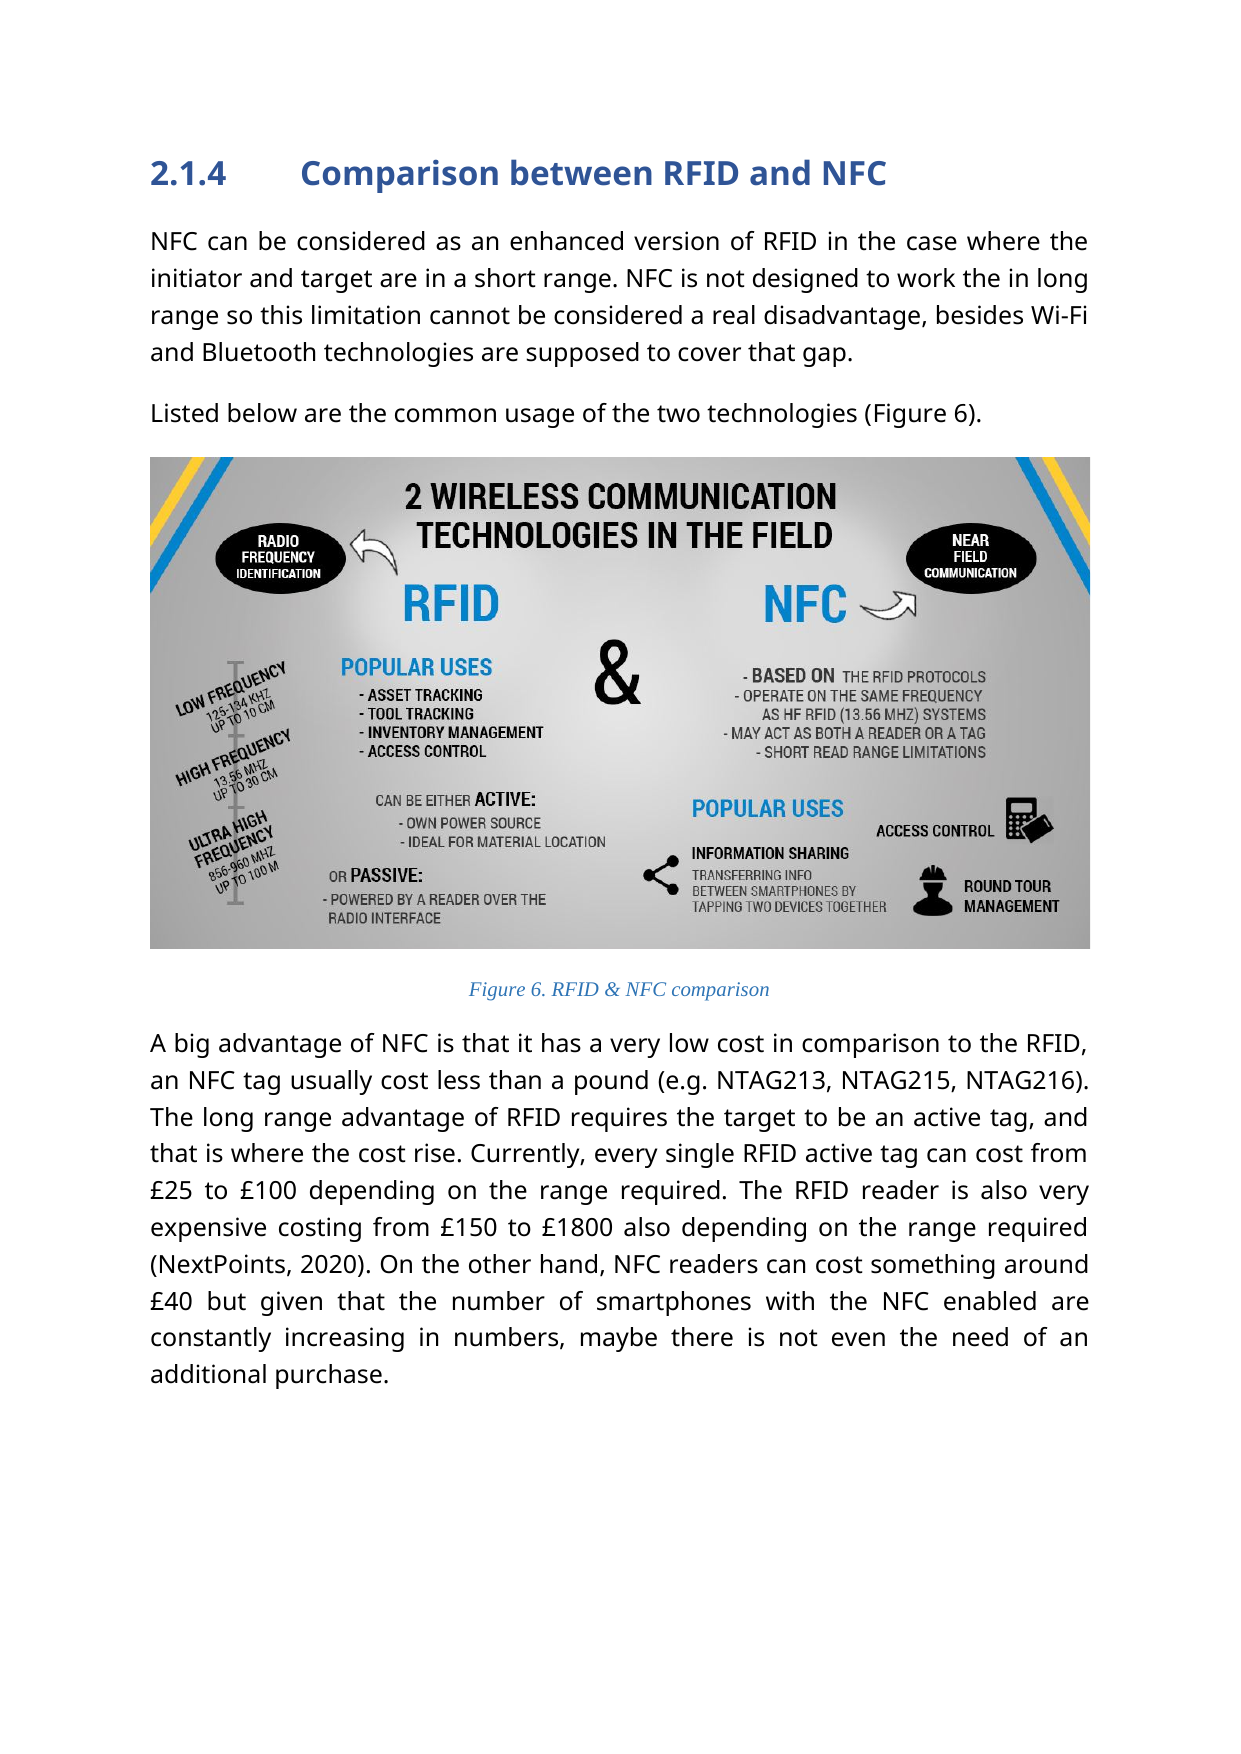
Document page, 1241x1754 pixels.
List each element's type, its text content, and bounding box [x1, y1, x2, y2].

text Figure 6. RFID & NFC comparison [150, 977, 1090, 1001]
text A big advantage of NFC is that it has a very low cost in comparison to the RFID, an NFC tag usually cost less than a pound (e.g. NTAG213, NTAG215, NTAG216). The long range advantage of RFID requires the target to be an active tag, and that is where the cost rise. Currently, every single RFID active tag can cost from £25 to £100 depending on the range required. The RFID reader is also very expensive costing from £150 to £1800 also depending on the range required . On the other hand, NFC readers can cost something around £40 but given that the number of smartphones with the NFC enabled are constantly increasing in numbers, maybe there is not even the need of an additional purchase. [150, 1026, 1090, 1391]
text NFC can be considered as an enhanced version of RFID in the case where the initiator and target are in a short range. NFC is not designed to work the in long range so this limitation cannot be considered a real disadvantage, besides Wi-Fi and Bluetooth technologies are supposed to cover that gap. [150, 224, 1090, 368]
subtitle Comparison between RFID and NFC [150, 150, 1090, 195]
picture [150, 457, 1091, 949]
text Listed below are the common usage of the two technologies (Figure 6). [150, 396, 1090, 430]
